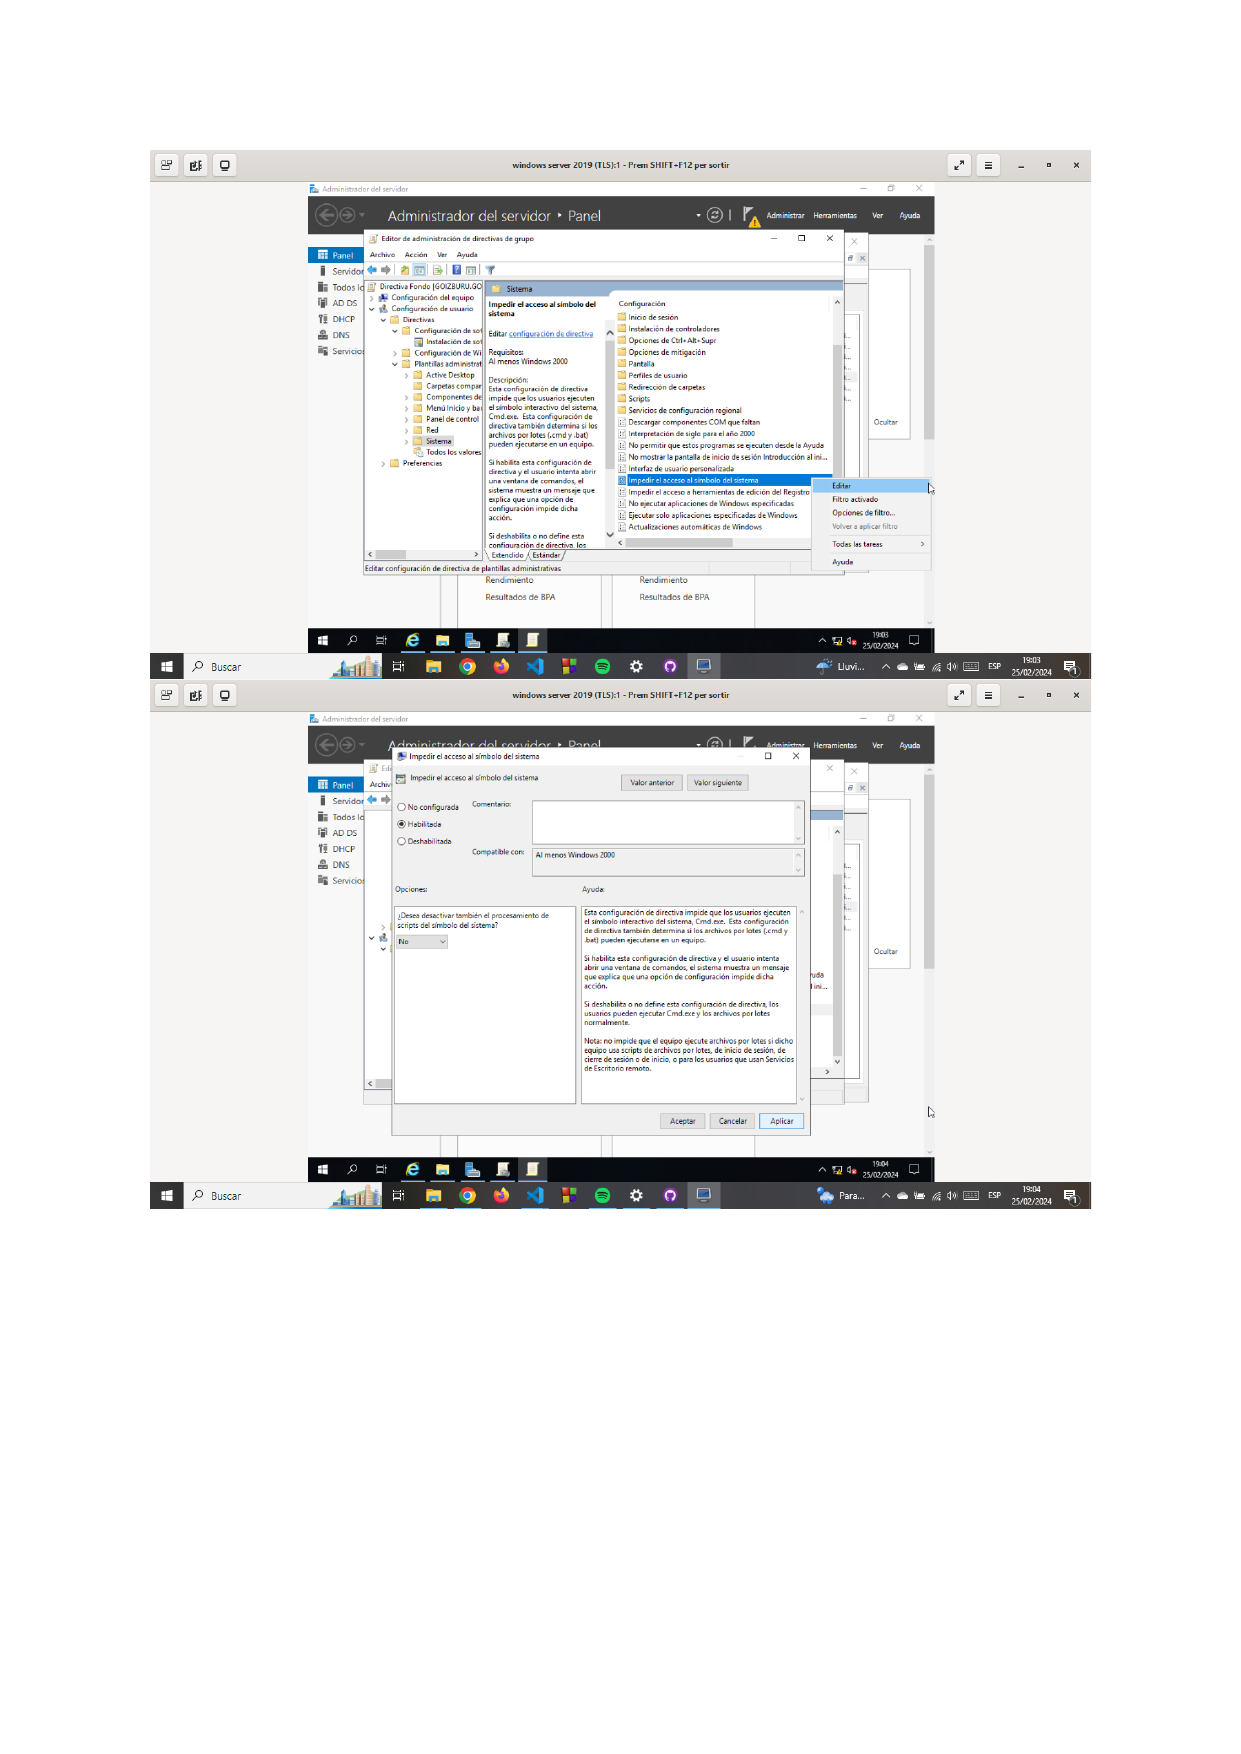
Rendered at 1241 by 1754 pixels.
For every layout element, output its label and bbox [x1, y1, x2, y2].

picture [150, 150, 1092, 1209]
